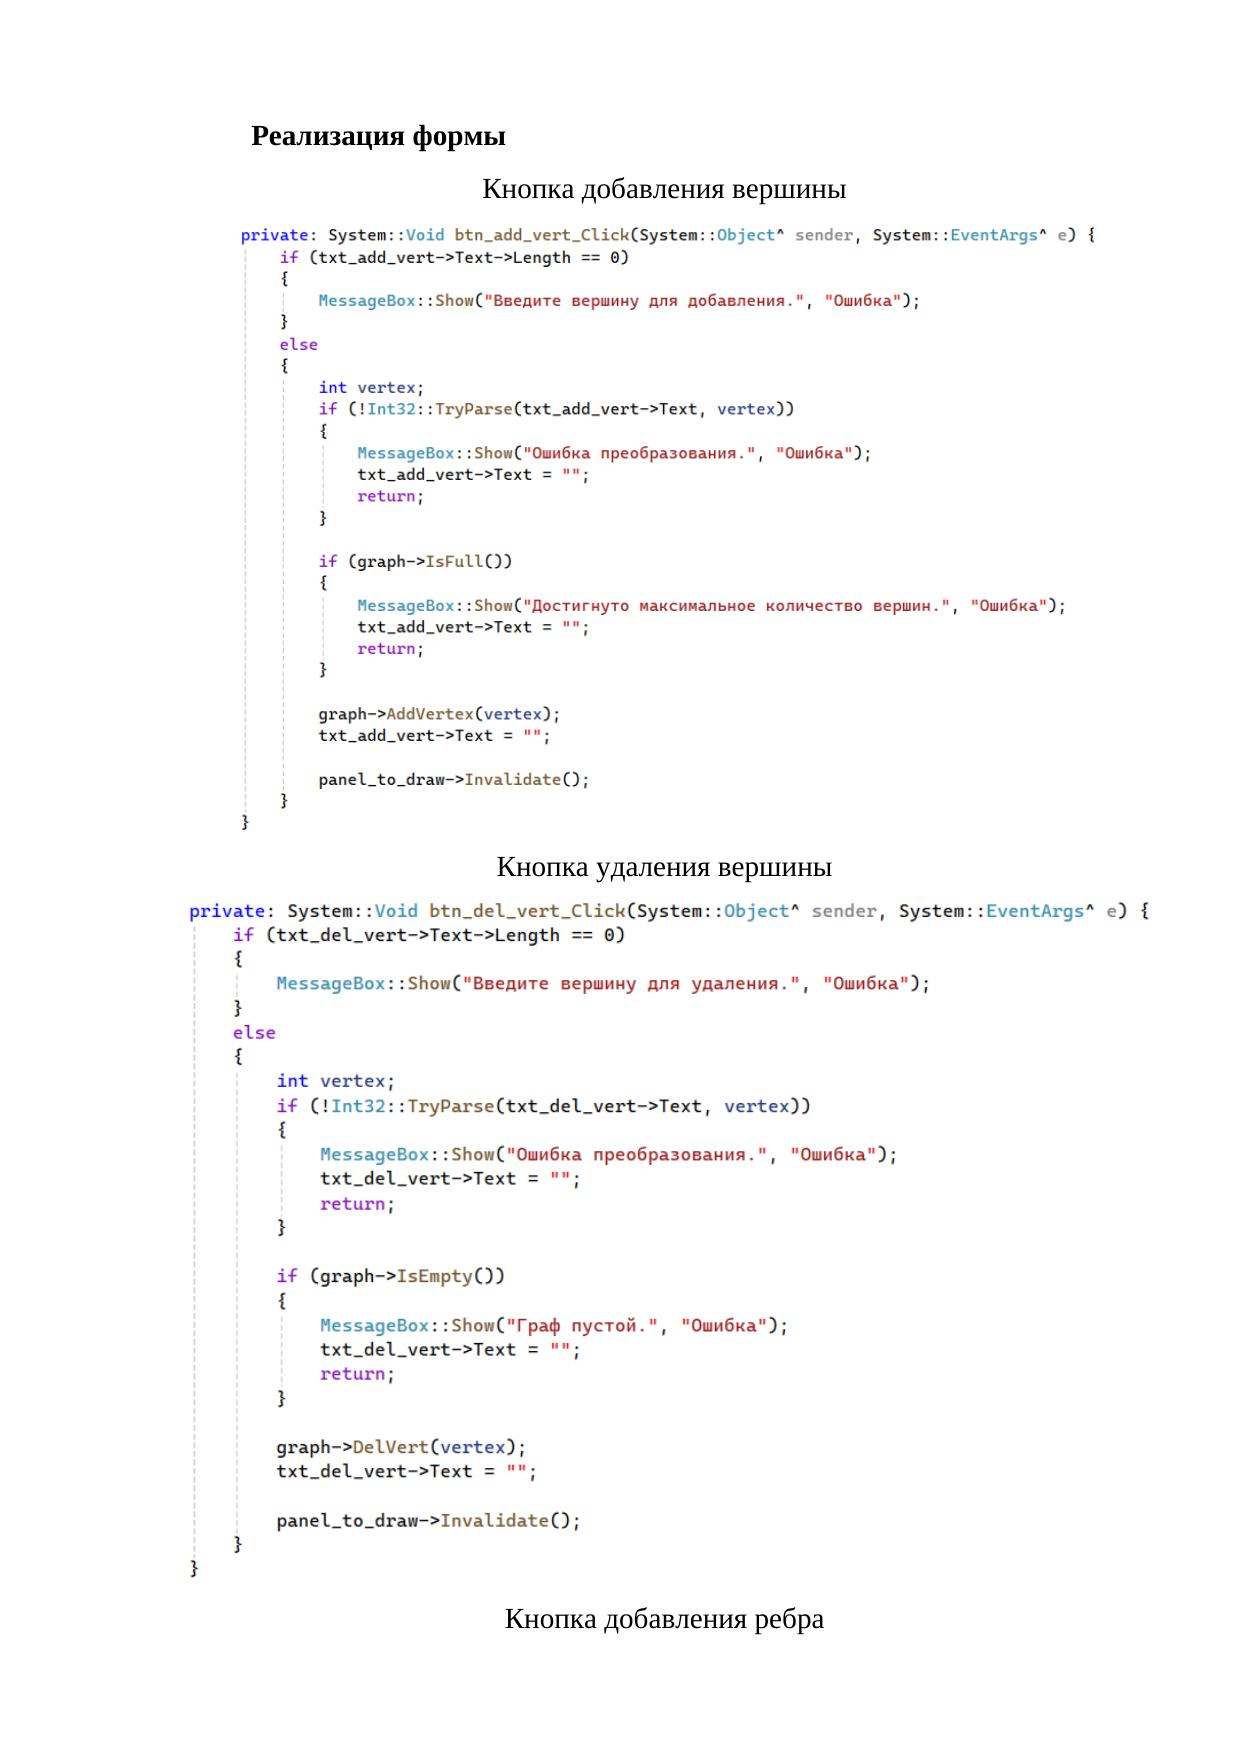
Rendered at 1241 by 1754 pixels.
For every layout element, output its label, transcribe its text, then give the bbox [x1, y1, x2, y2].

text Кнопка удаления вершины [177, 849, 1152, 882]
text Реализация формы [177, 118, 1152, 152]
text Кнопка добавления вершины [177, 171, 1152, 204]
picture [235, 223, 1094, 831]
text Кнопка добавления ребра [177, 1602, 1152, 1635]
picture [177, 901, 1152, 1583]
